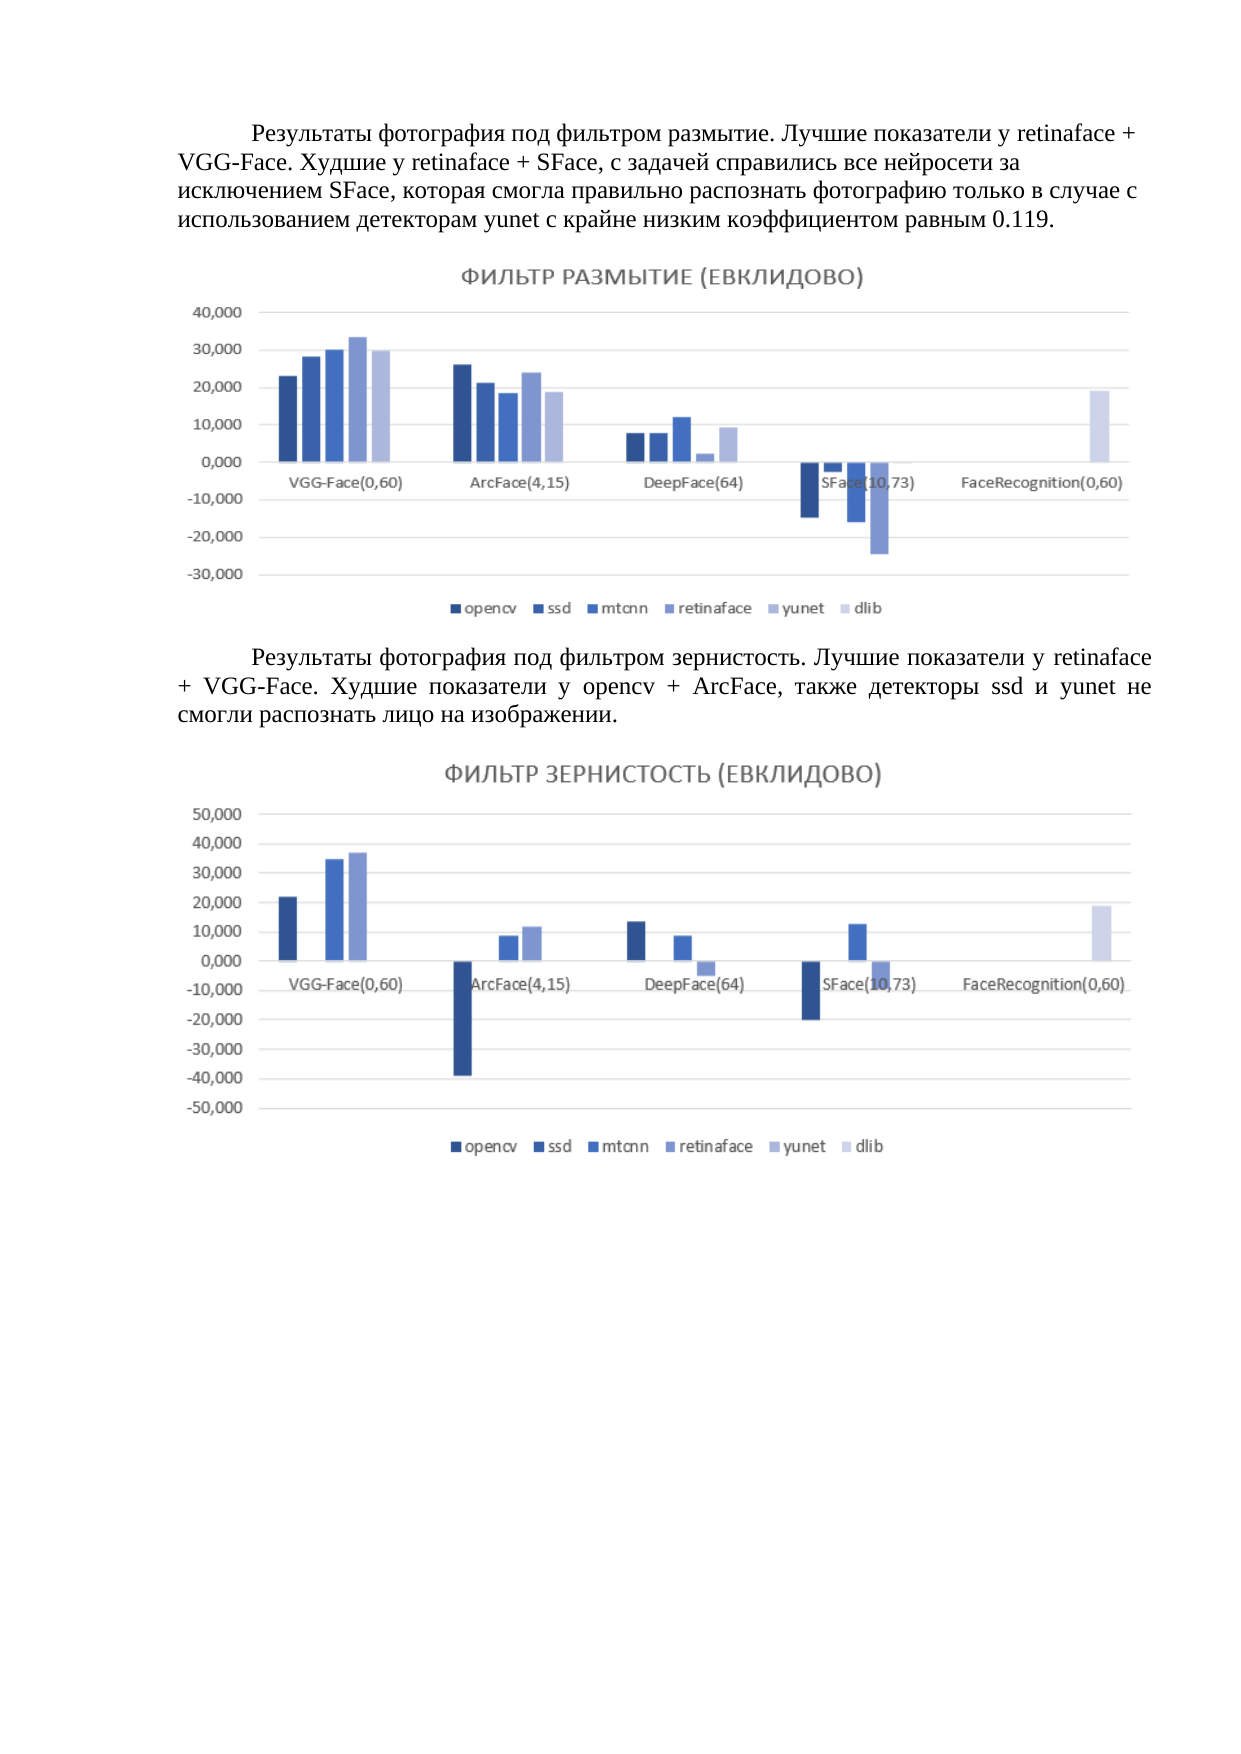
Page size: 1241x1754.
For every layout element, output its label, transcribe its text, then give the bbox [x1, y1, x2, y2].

text Результаты фотография под фильтром зернистость. Лучшие показатели у retinaface + VGG-Face. Худшие показатели у opencv + ArcFace, также детекторы ssd и yunet не смогли распознать лицо на изображении. [177, 642, 1152, 728]
picture [177, 249, 1147, 626]
picture [177, 745, 1149, 1160]
text Результаты фотография под фильтром размытие. Лучшие показатели у retinaface + VGG-Face. Худшие у retinaface + SFace, с задачей справились все нейросети за исключением SFace, которая смогла правильно распознать фотографию только в случае с использованием детекторам yunet с крайне низким коэффициентом равным 0.119. [177, 118, 1152, 233]
